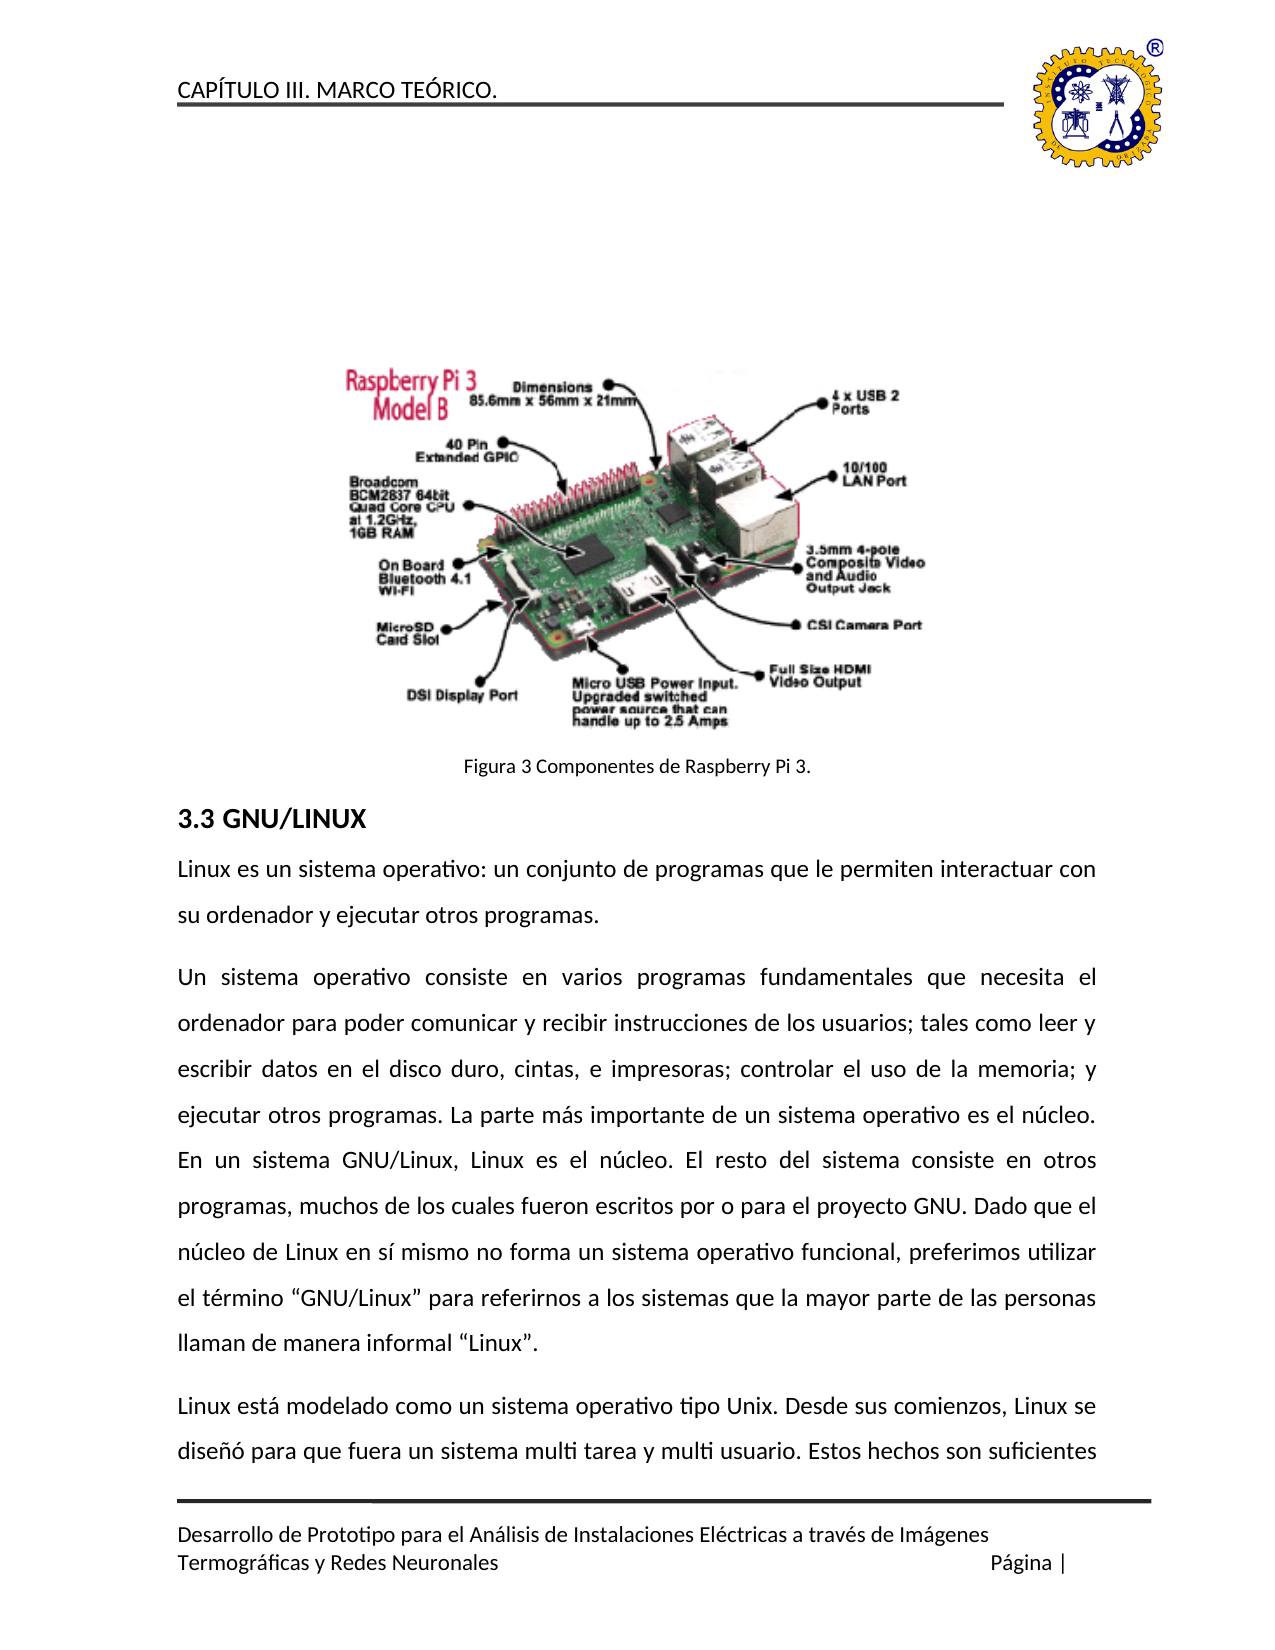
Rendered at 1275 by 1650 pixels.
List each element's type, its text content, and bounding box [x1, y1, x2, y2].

subtitle GNU/LINUX [177, 800, 1098, 836]
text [177, 1390, 1098, 1466]
text Linux es un sistema operativo: un conjunto de programas que le permiten interactuar con su ordenador y ejecutar otros programas. [177, 853, 1098, 930]
text Figura 3 Componentes de Raspberry Pi 3. [177, 754, 1098, 779]
picture [342, 347, 933, 733]
text Un sistema operativo consiste en varios programas fundamentales que necesita el ordenador para poder comunicar y recibir instrucciones de los usuarios; tales como leer y escribir datos en el disco duro, cintas, e impresoras; controlar el uso de la memoria; y ejecutar otros programas. La parte más importante de un sistema operativo es el núcleo. En un sistema GNU/Linux, Linux es el núcleo. El resto del sistema consiste en otros programas, muchos de los cuales fueron escritos por o para el proyecto GNU. Dado que el núcleo de Linux en sí mismo no forma un sistema operativo funcional, preferimos utilizar el término “GNU/Linux” para referirnos a los sistemas que la mayor parte de las personas llaman de manera informal “Linux”. [177, 962, 1098, 1358]
picture [1032, 34, 1164, 169]
